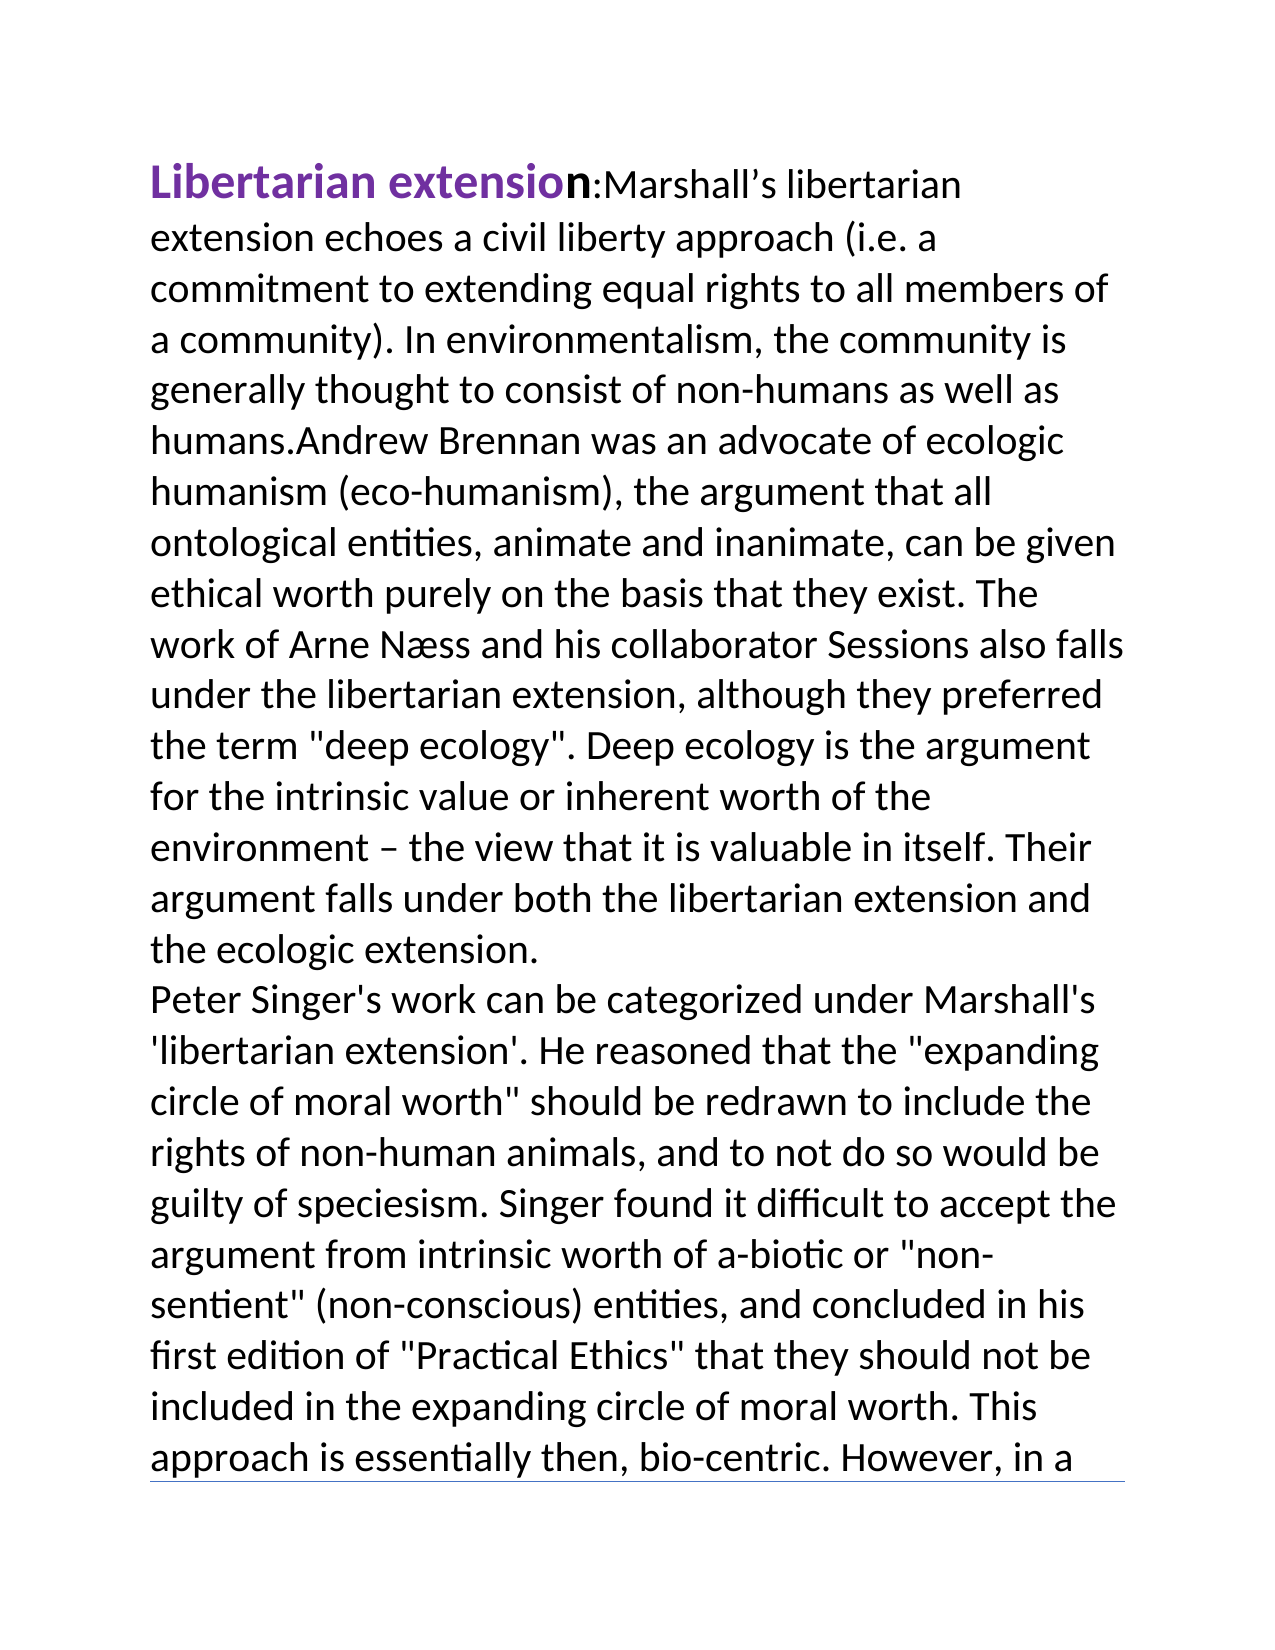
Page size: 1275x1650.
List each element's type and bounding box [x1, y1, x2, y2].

subtitle [150, 150, 1125, 1481]
